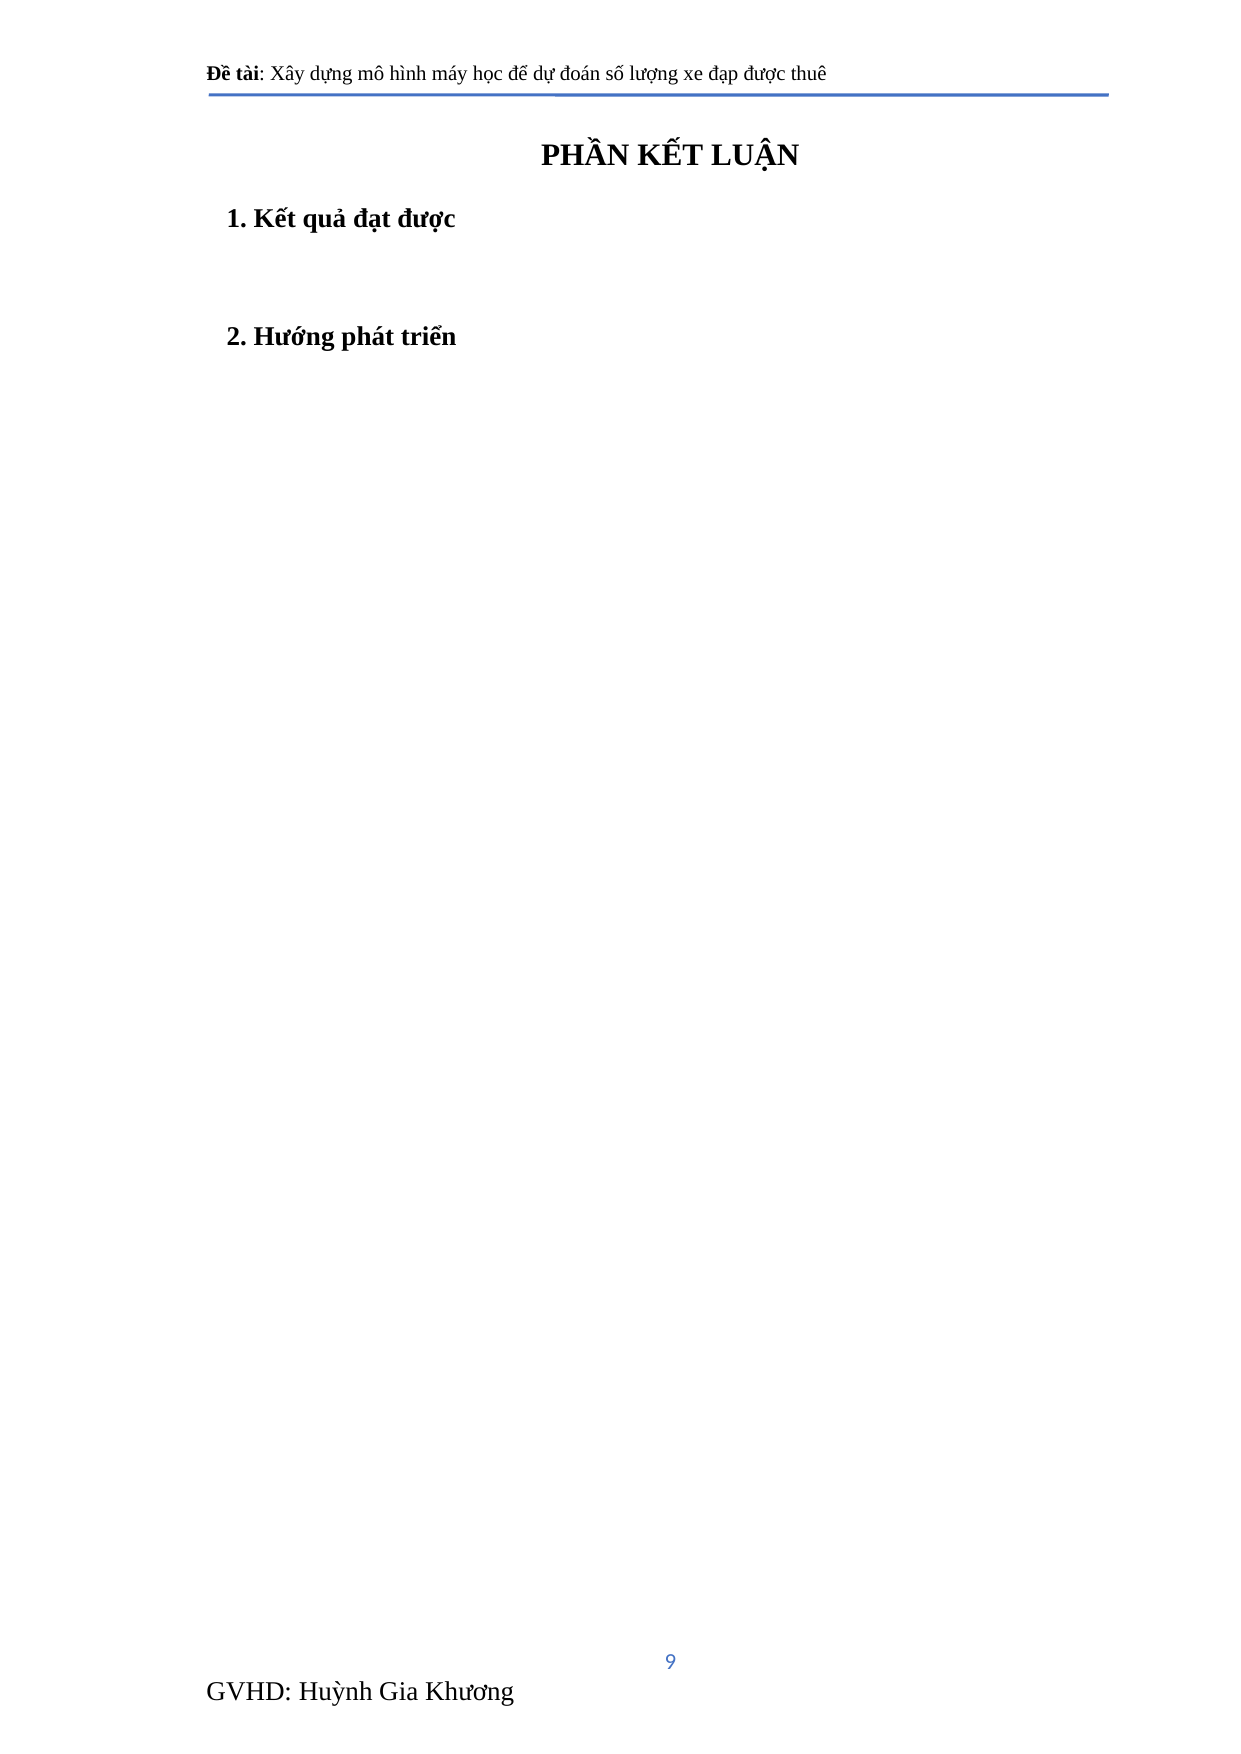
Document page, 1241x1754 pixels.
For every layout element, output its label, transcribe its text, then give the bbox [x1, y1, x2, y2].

subtitle 2. Hướng phát triển [206, 321, 1134, 352]
subtitle 1. Kết quả đạt được [206, 202, 1134, 233]
subtitle PHẦN KẾT LUẬN [206, 136, 1134, 172]
